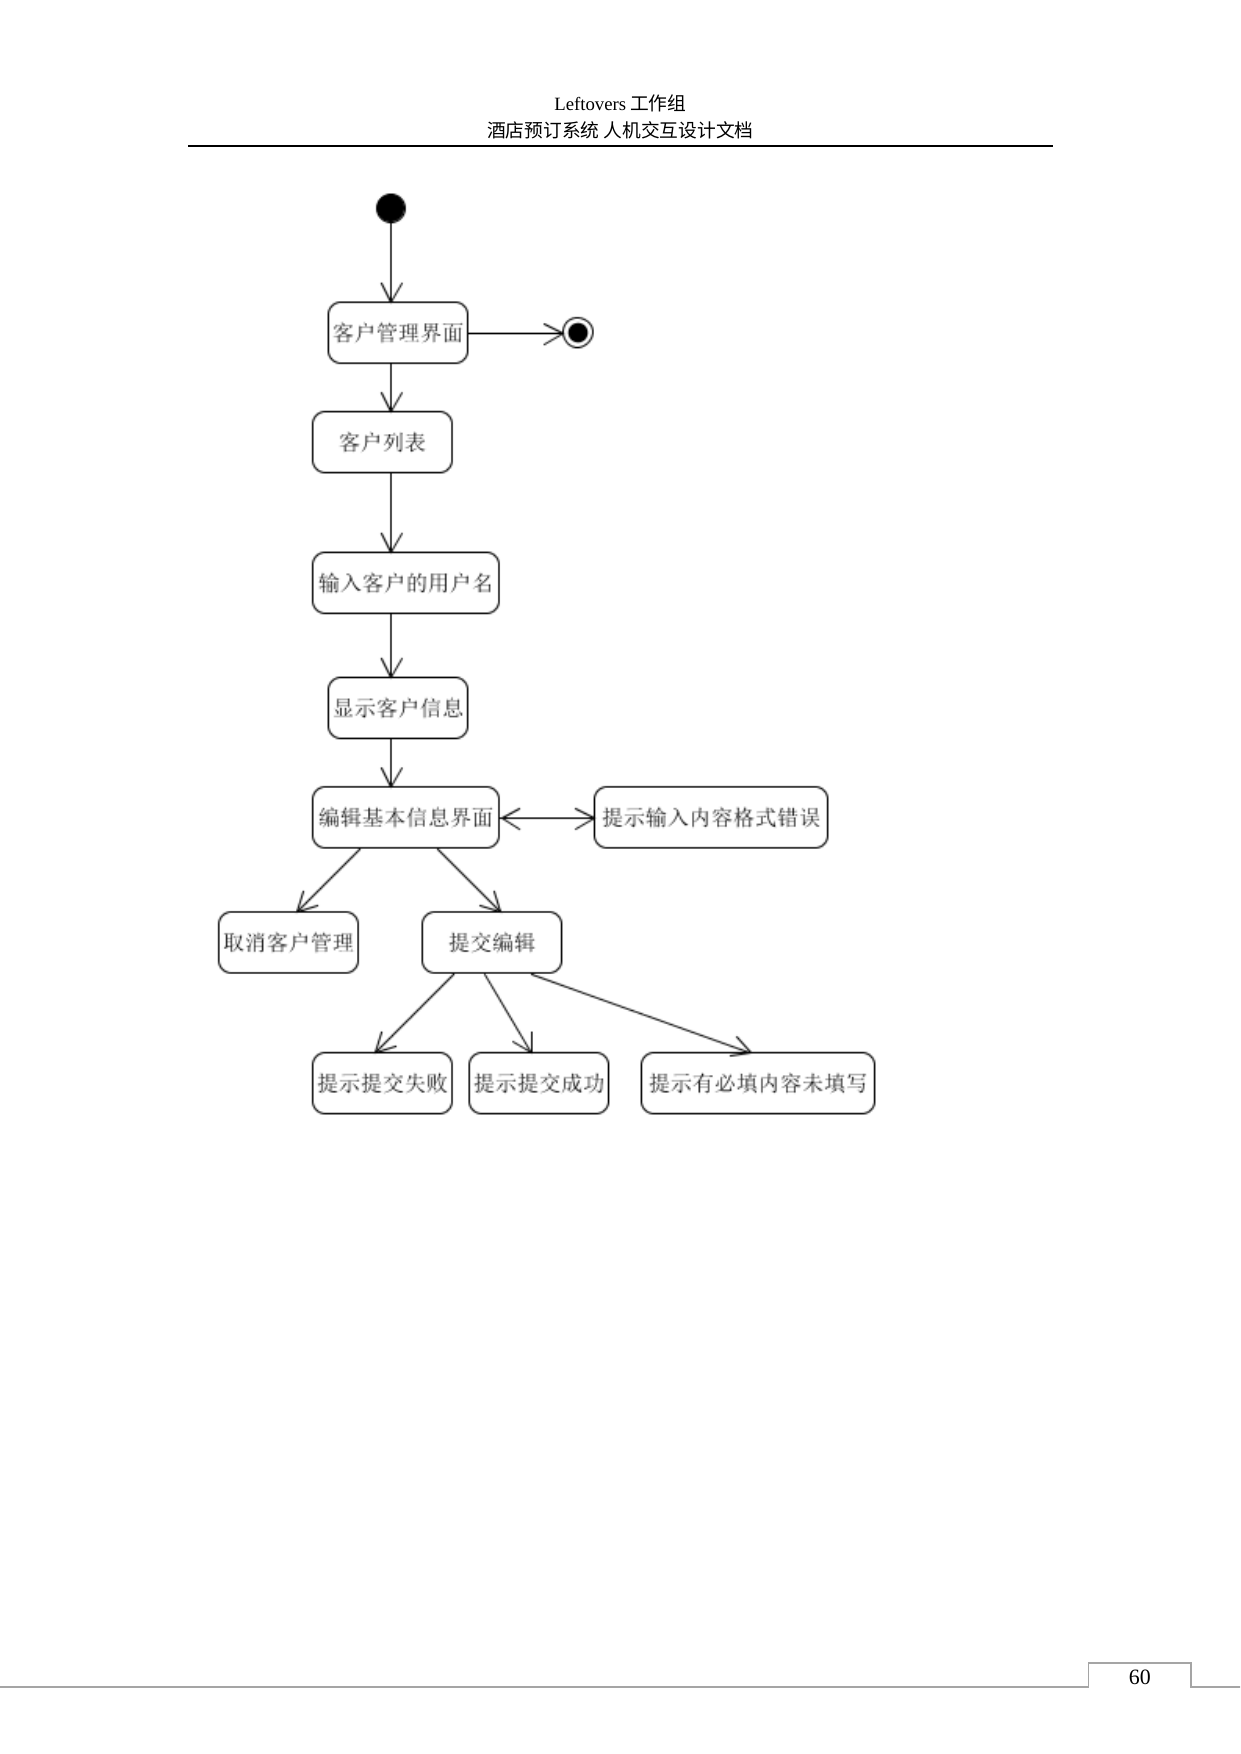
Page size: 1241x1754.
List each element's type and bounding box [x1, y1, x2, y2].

picture [187, 162, 907, 1146]
